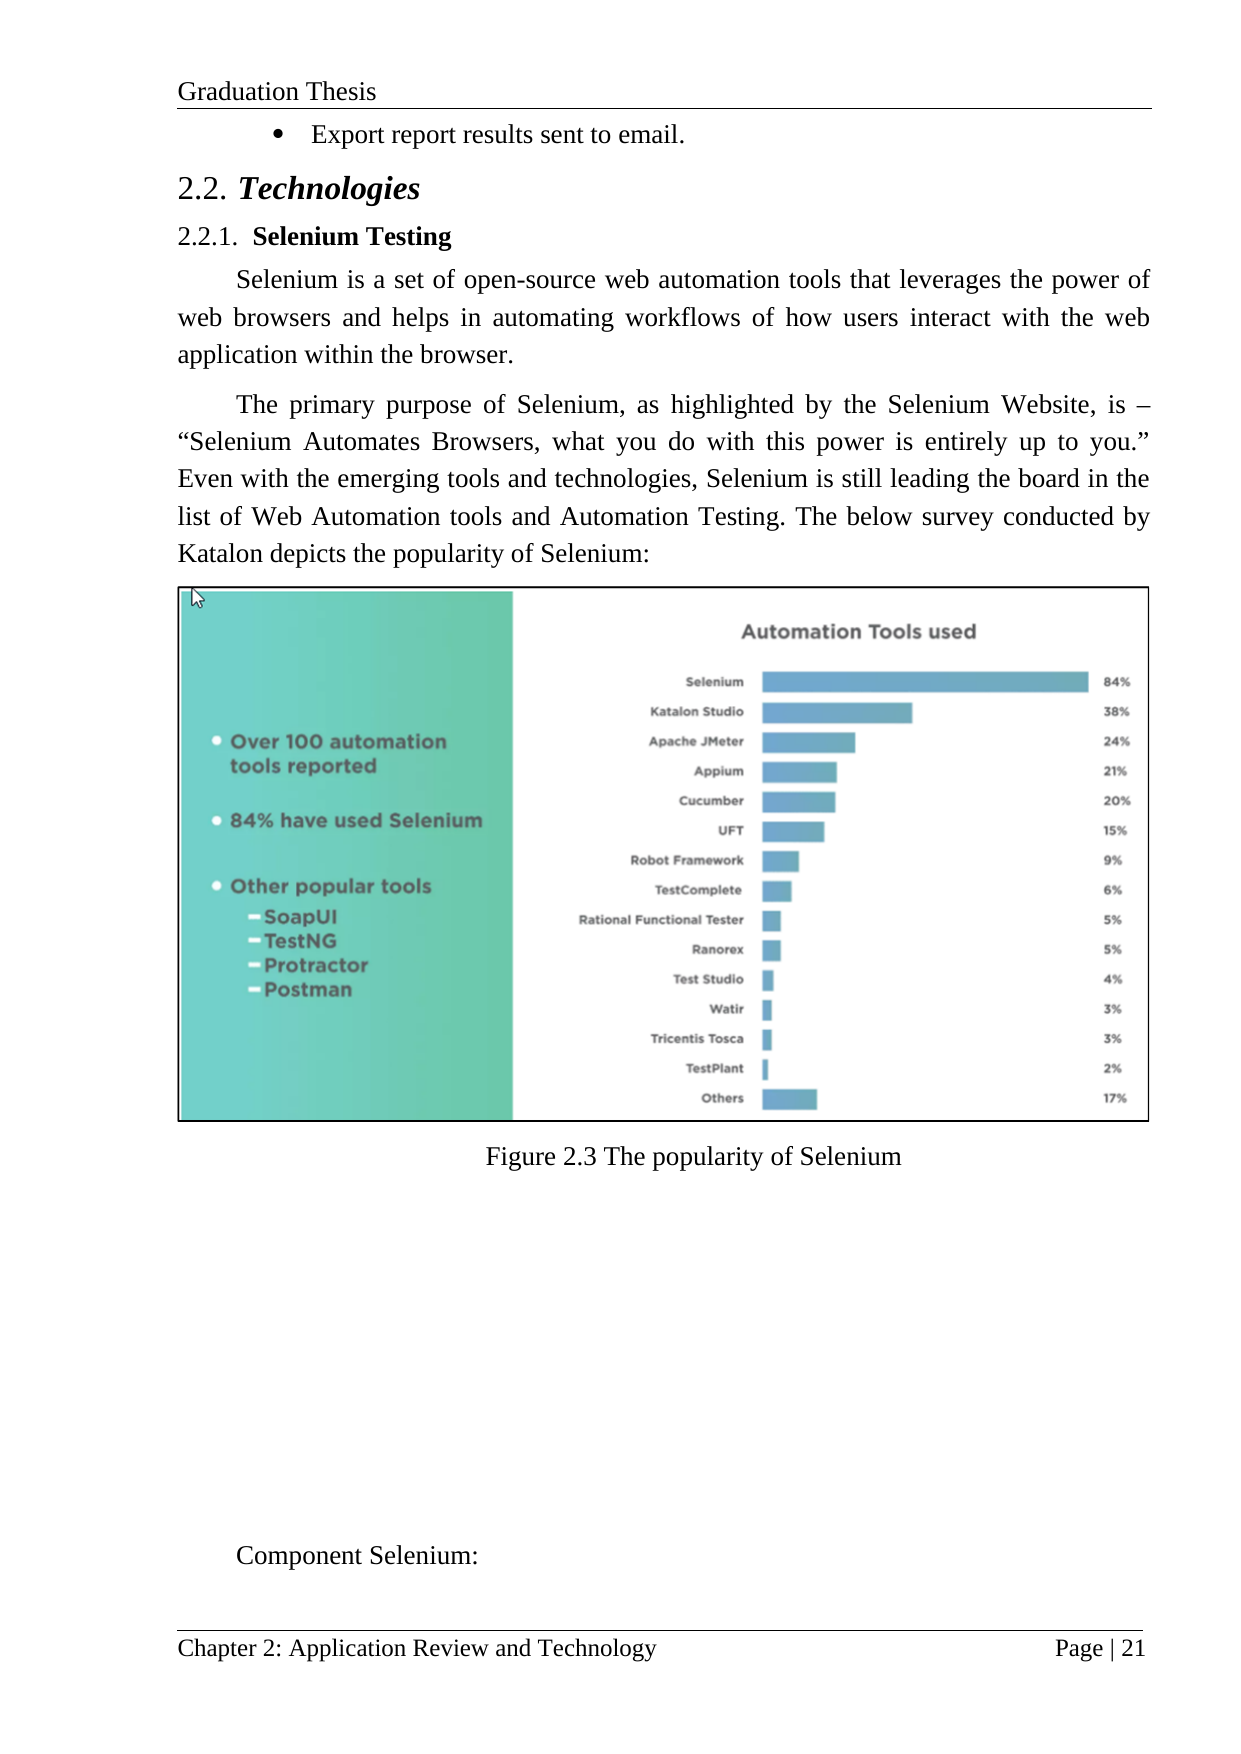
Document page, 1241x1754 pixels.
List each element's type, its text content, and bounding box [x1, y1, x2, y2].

text Component Selenium: [177, 1539, 1152, 1570]
text Figure 2.3 The popularity of Selenium [177, 1140, 1152, 1172]
text The primary purpose of Selenium, as highlighted by the Selenium Website, is – “Selenium Automates Browsers, what you do with this power is entirely up to you.” Even with the emerging tools and technologies, Selenium is still leading the board in the list of Web Automation tools and Automation Testing. The below survey conducted by Katalon depicts the popularity of Selenium: [177, 388, 1152, 568]
list Export report results sent to email. [273, 118, 1152, 149]
subtitle Technologies [177, 168, 1152, 206]
subtitle Selenium Testing [177, 220, 1152, 251]
text Selenium is a set of open-source web automation tools that leverages the power of web browsers and helps in automating workflows of how users interact with the web application within the browser. [177, 263, 1152, 369]
picture [177, 586, 1150, 1122]
